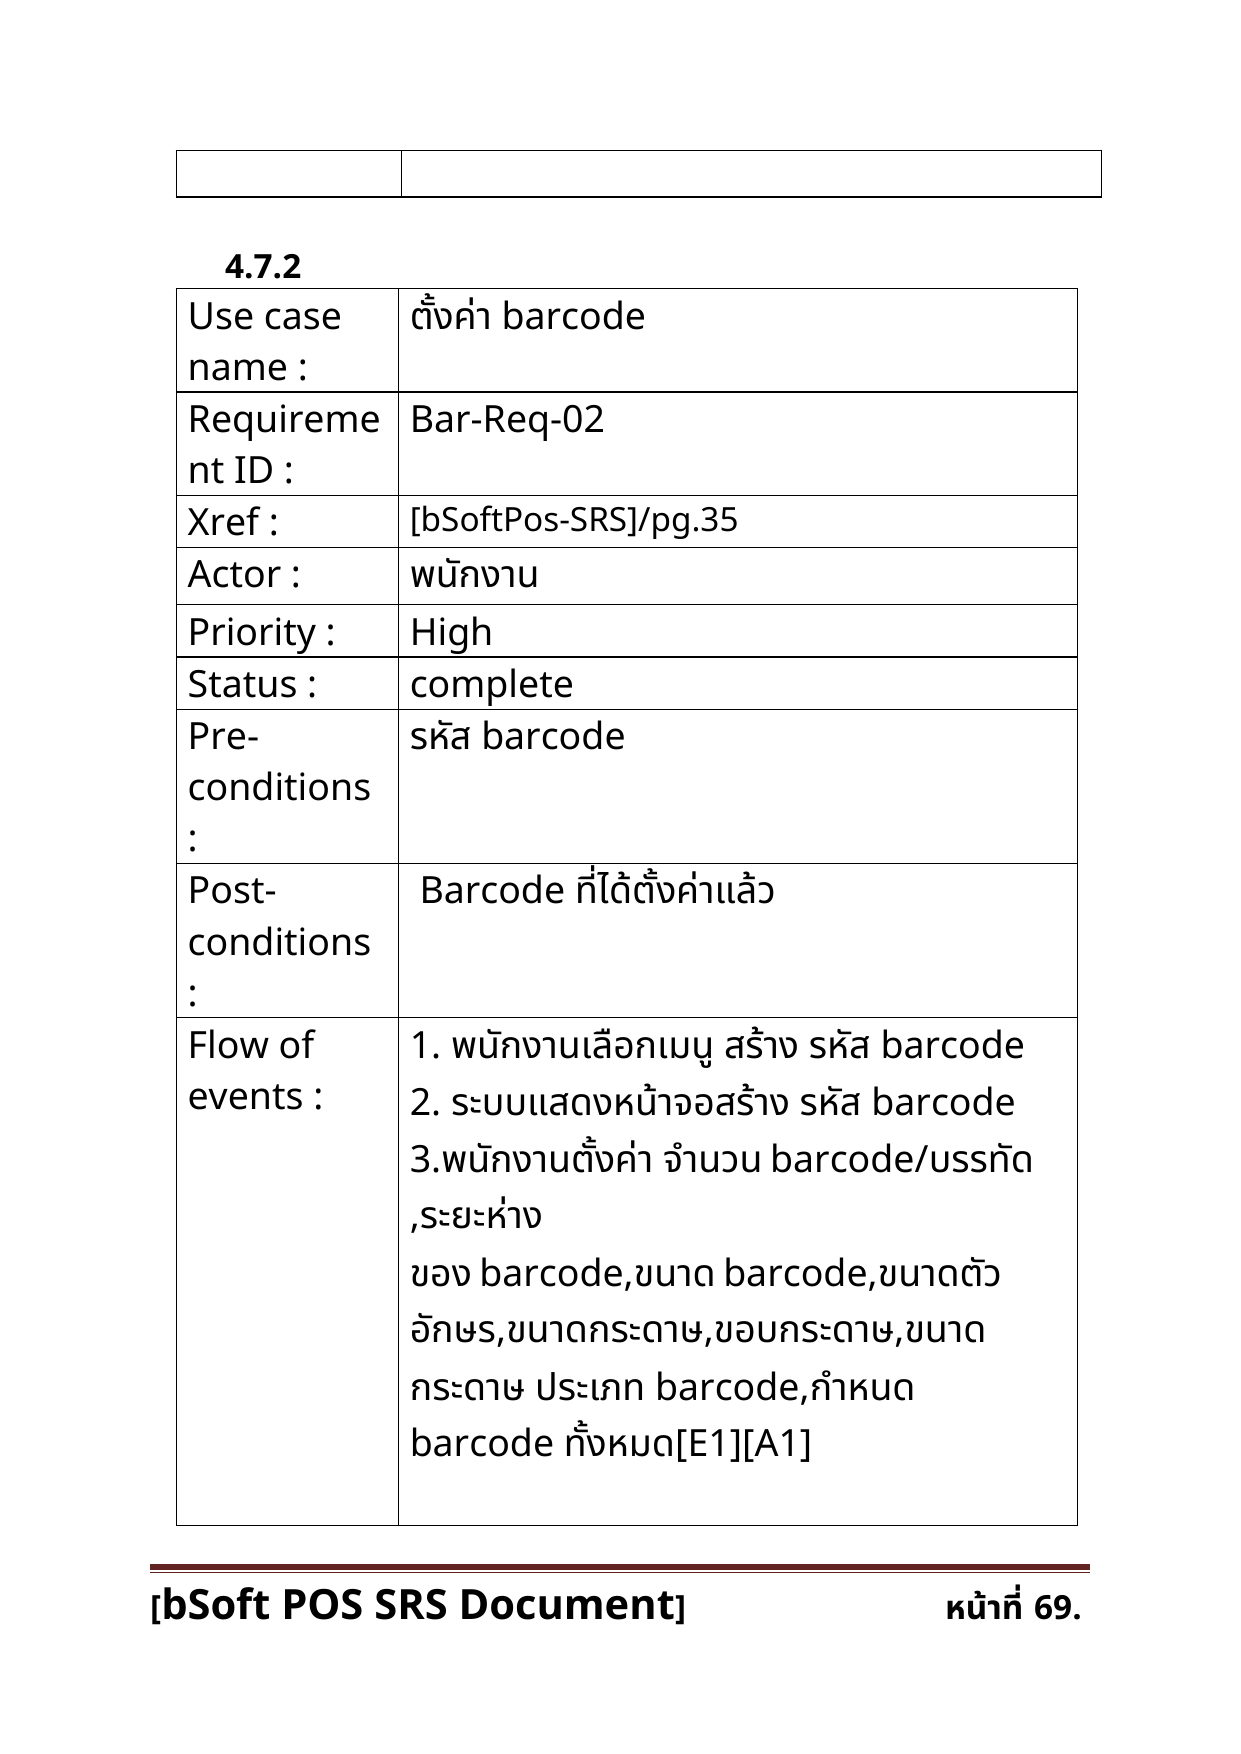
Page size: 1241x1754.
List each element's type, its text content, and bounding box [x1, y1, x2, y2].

table_cell [bSoftPos-SRS]/pg.35 [399, 496, 1077, 547]
table_cell Requirement ID : [177, 393, 398, 494]
table_cell รหัส barcode [399, 710, 1077, 863]
table_header Use case name : [177, 289, 398, 391]
table_cell 1. พนักงานเลือกเมนู สร้าง รหัส barcode 2. ระบบแสดงหน้าจอสร้าง รหัส barcode 3.พนักงานตั้งค่า จำนวนbarcode/บรรทัด ,ระยะห่างของbarcode,ขนาดbarcode,ขนาดตัวอักษร,ขนาดกระดาษ,ขอบกระดาษ,ขนาดกระดาษ ประเภท barcode,กำหนด barcode ทั้งหมด[E1][A1] [399, 1018, 1077, 1525]
table_cell Status : [177, 658, 398, 708]
table_cell Barcode ที่ได้ตั้งค่าแล้ว [399, 864, 1077, 1017]
table_cell [402, 151, 1101, 196]
table_cell พนักงาน [399, 548, 1077, 604]
table_cell complete [399, 658, 1077, 708]
table_cell Xref : [177, 496, 398, 547]
table_header ตั้งค่า barcode [399, 289, 1077, 391]
table_cell [177, 151, 401, 196]
table_cell Bar-Req-02 [399, 393, 1077, 494]
table_cell Post-conditions : [177, 864, 398, 1017]
table_cell Pre-conditions : [177, 710, 398, 863]
text 4.7.2 [150, 243, 1090, 288]
table_cell Actor : [177, 548, 398, 604]
table_cell High [399, 605, 1077, 656]
table_cell Priority : [177, 605, 398, 656]
table_cell Flow of events : [177, 1018, 398, 1525]
